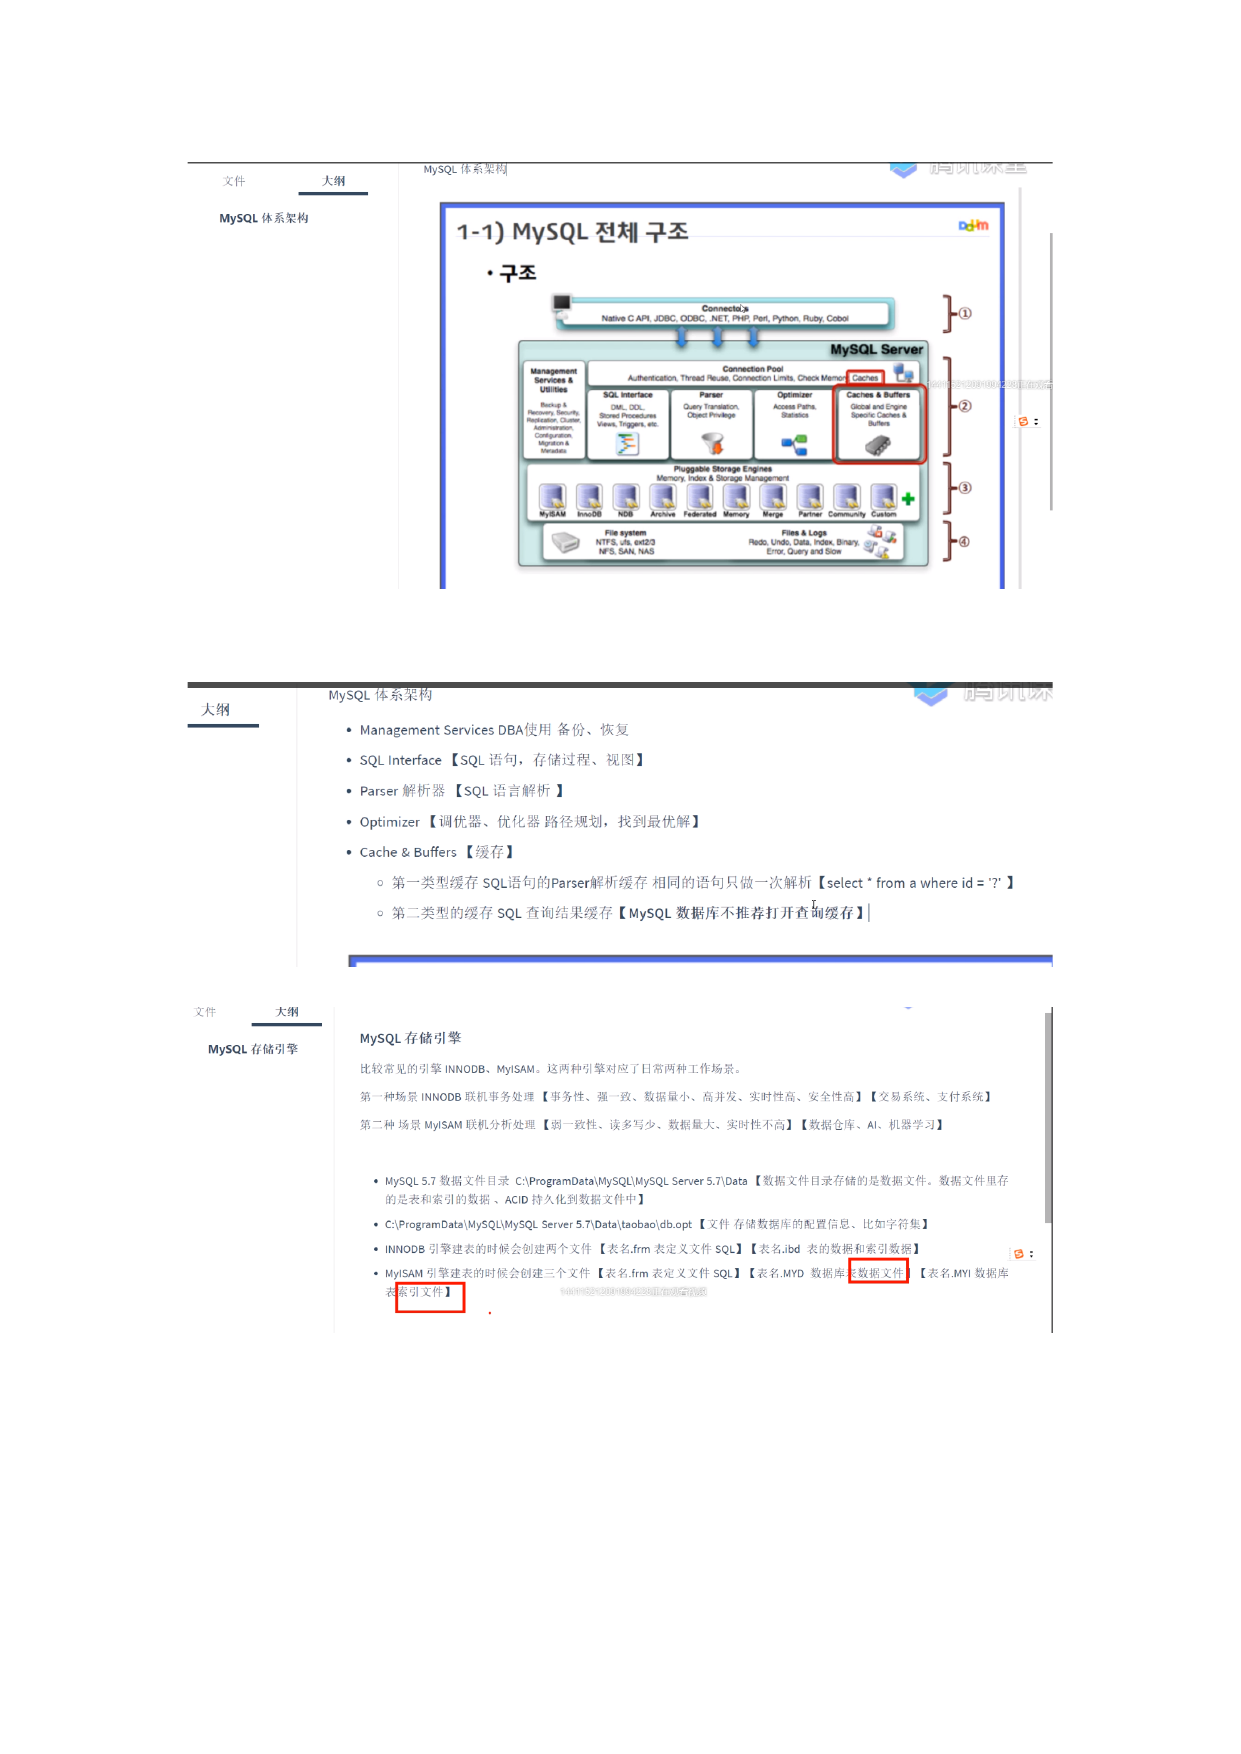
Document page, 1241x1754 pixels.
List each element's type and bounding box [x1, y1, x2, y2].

picture [187, 682, 1053, 967]
picture [187, 1007, 1053, 1333]
picture [187, 162, 1053, 589]
